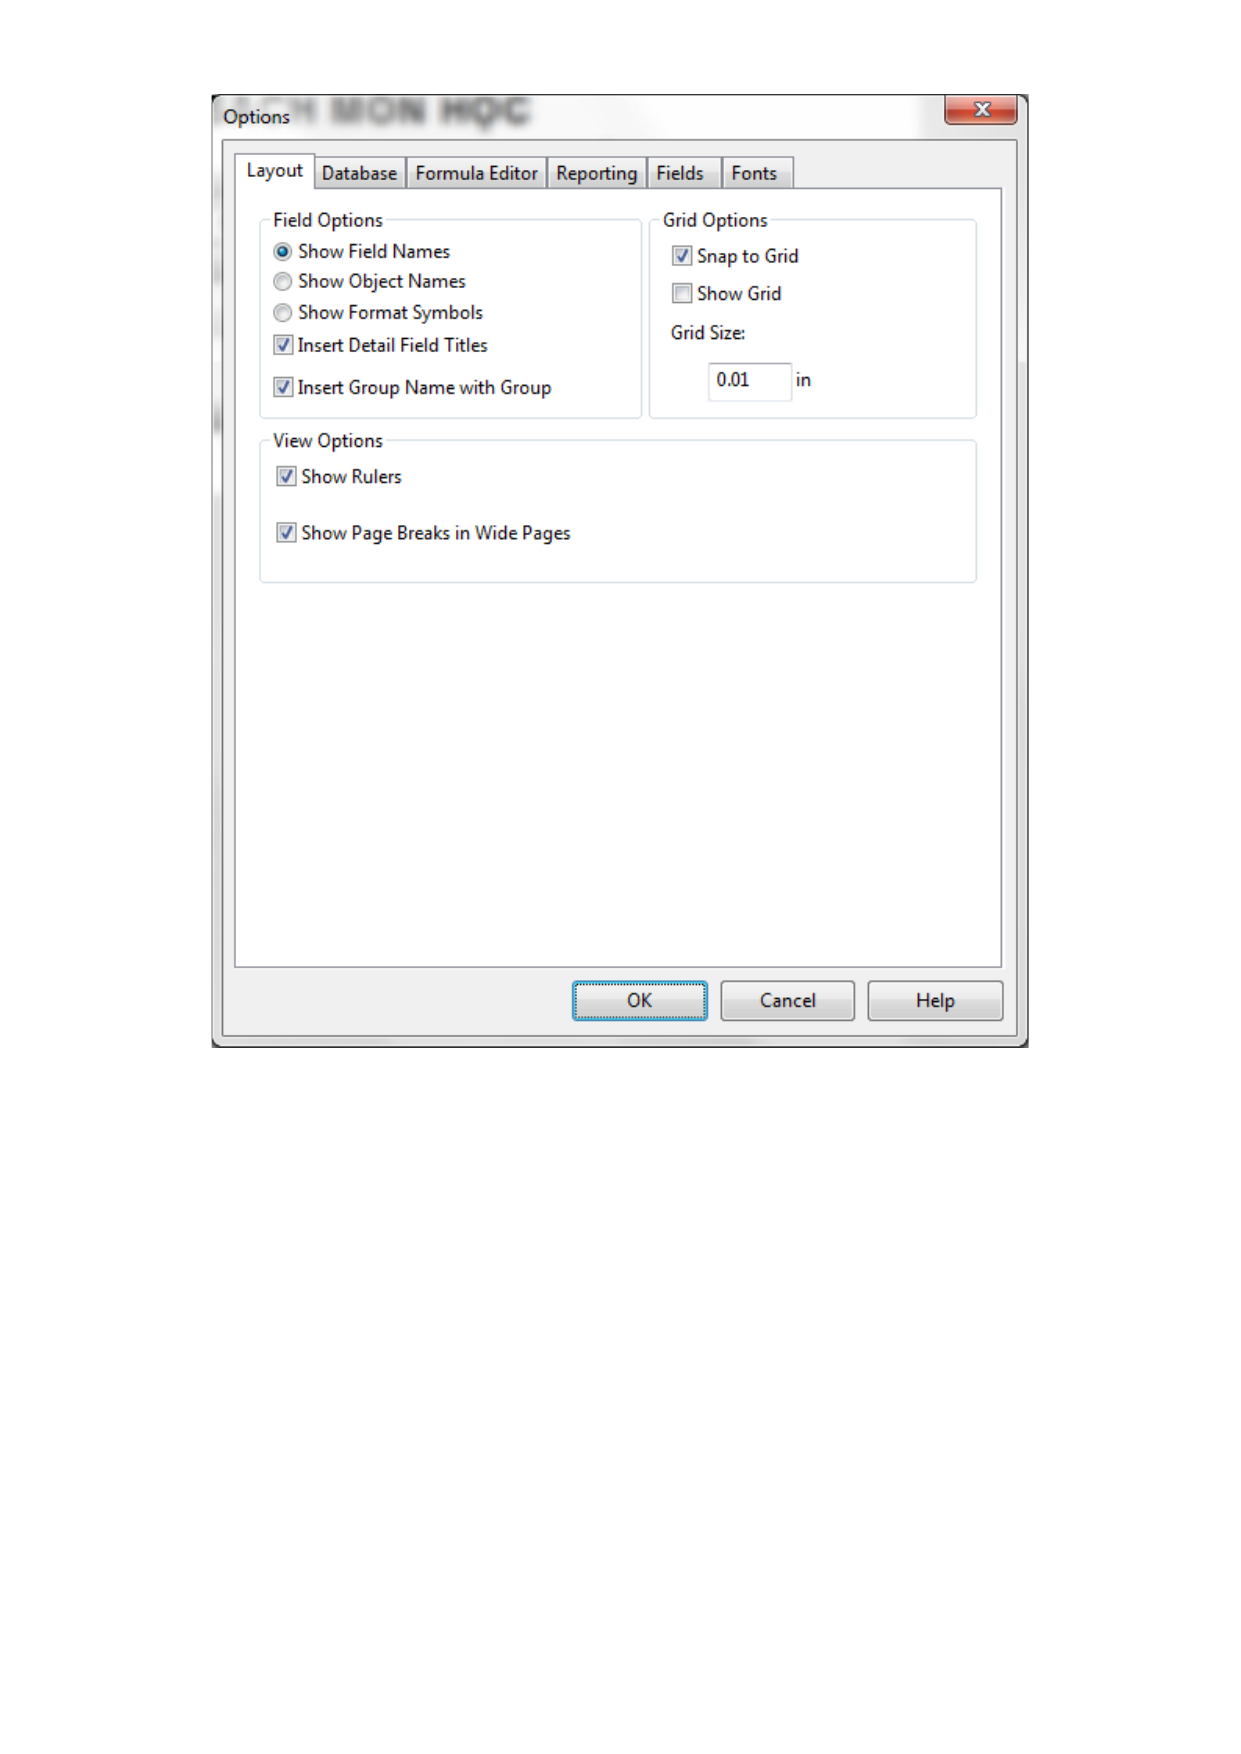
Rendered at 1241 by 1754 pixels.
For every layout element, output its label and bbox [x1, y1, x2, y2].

picture [211, 94, 1029, 1048]
